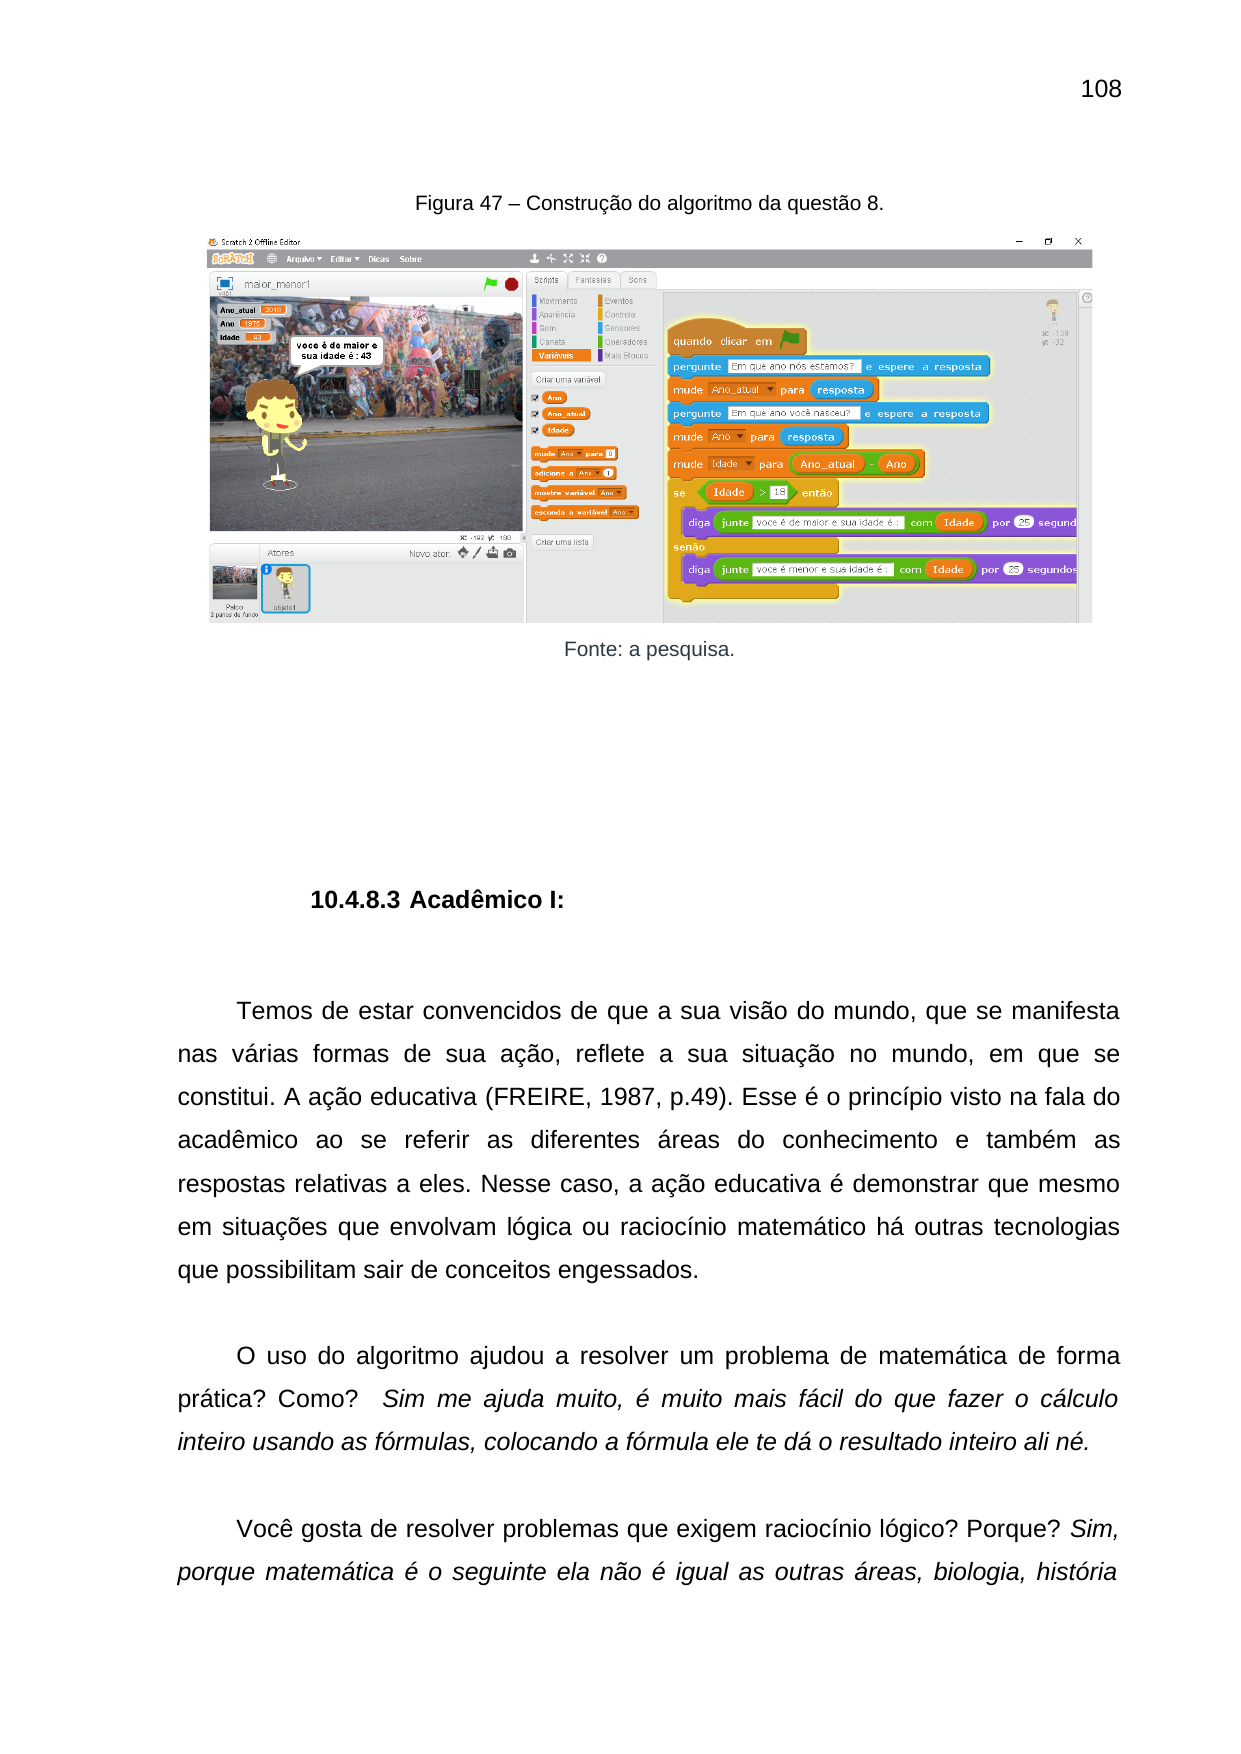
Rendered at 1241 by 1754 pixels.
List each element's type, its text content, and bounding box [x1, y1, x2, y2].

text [177, 1514, 1122, 1586]
subtitle Acadêmico I: [251, 885, 1122, 914]
text Fonte: a pesquisa. [177, 637, 1122, 661]
picture [206, 235, 1093, 623]
text Figura 47 – Construção do algoritmo da questão 8. [177, 191, 1122, 215]
text Temos de estar convencidos de que a sua visão do mundo, que se manifesta nas várias formas de sua ação, reflete a sua situação no mundo, em que se constitui. A ação educativa (FREIRE, 1987, p.49). Esse é o princípio visto na fala do acadêmico ao se referir as diferentes áreas do conhecimento e também as respostas relativas a eles. Nesse caso, a ação educativa é demonstrar que mesmo em situações que envolvam lógica ou raciocínio matemático há outras tecnologias que possibilitam sair de conceitos engessados. [177, 996, 1122, 1284]
text O uso do algoritmo ajudou a resolver um problema de matemática de forma prática? Como? Sim me ajuda muito, é muito mais fácil do que fazer o cálculo inteiro usando as fórmulas, colocando a fórmula ele te dá o resultado inteiro ali né. [177, 1341, 1122, 1456]
